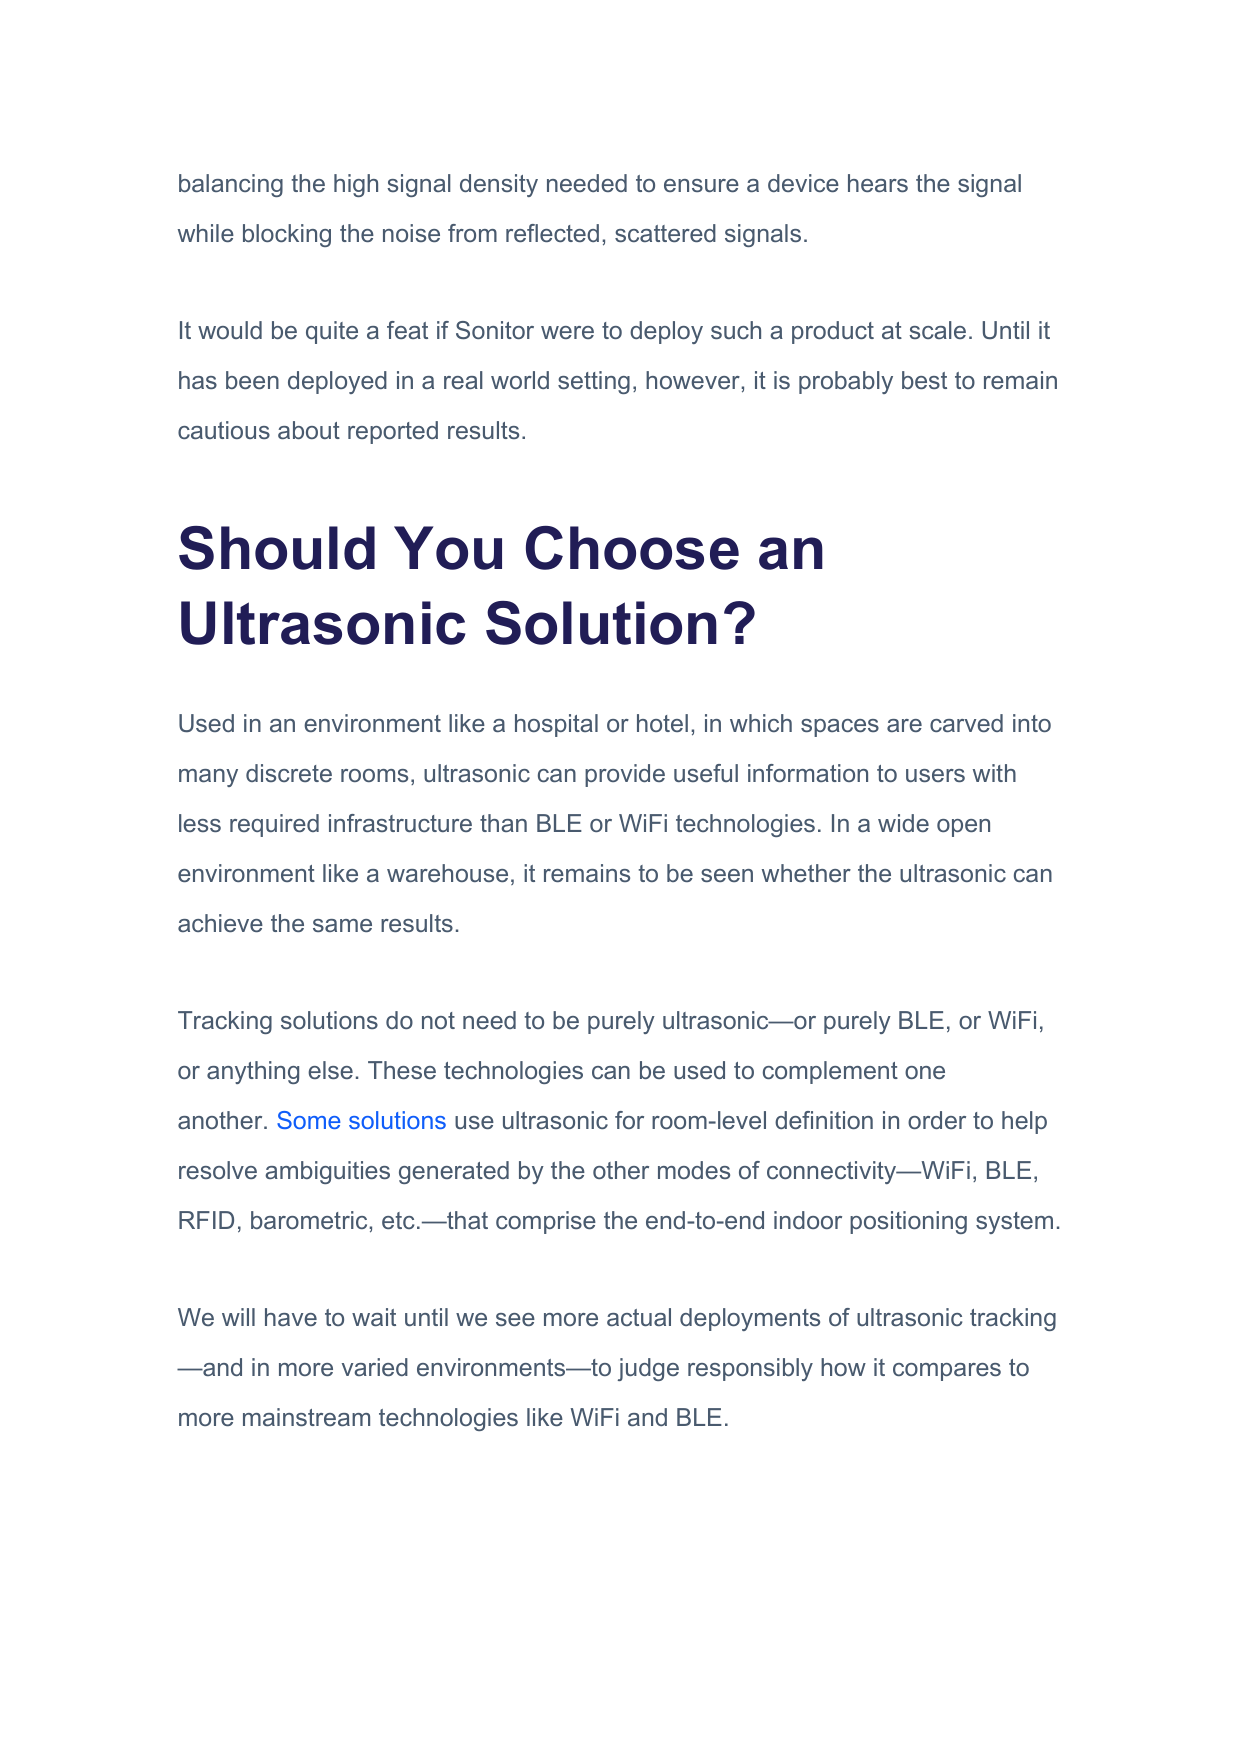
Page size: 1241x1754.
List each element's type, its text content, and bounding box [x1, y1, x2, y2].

text Used in an environment like a hospital or hotel, in which spaces are carved into many discrete rooms, ultrasonic can provide useful information to users with less required infrastructure than BLE or WiFi technologies. In a wide open environment like a warehouse, it remains to be seen whether the ultrasonic can achieve the same results. [177, 688, 1063, 938]
text It would be quite a feat if Sonitor were to deploy such a product at scale. Until it has been deployed in a real world setting, however, it is probably best to remain cautious about reported results. [177, 294, 1063, 444]
text Should You Choose an Ultrasonic Solution? [177, 507, 1063, 657]
text We will have to wait until we see more actual deployments of ultrasonic tracking—and in more varied environments—to judge responsibly how it compares to more mainstream technologies like WiFi and BLE. [177, 1282, 1063, 1432]
text Tracking solutions do not need to be purely ultrasonic—or purely BLE, or WiFi, or anything else. These technologies can be used to complement one another. Some solutions use ultrasonic for room-level definition in order to help resolve ambiguities generated by the other modes of connectivity—WiFi, BLE, RFID, barometric, etc.—that comprise the end-to-end indoor positioning system. [177, 985, 1063, 1235]
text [177, 148, 1063, 248]
